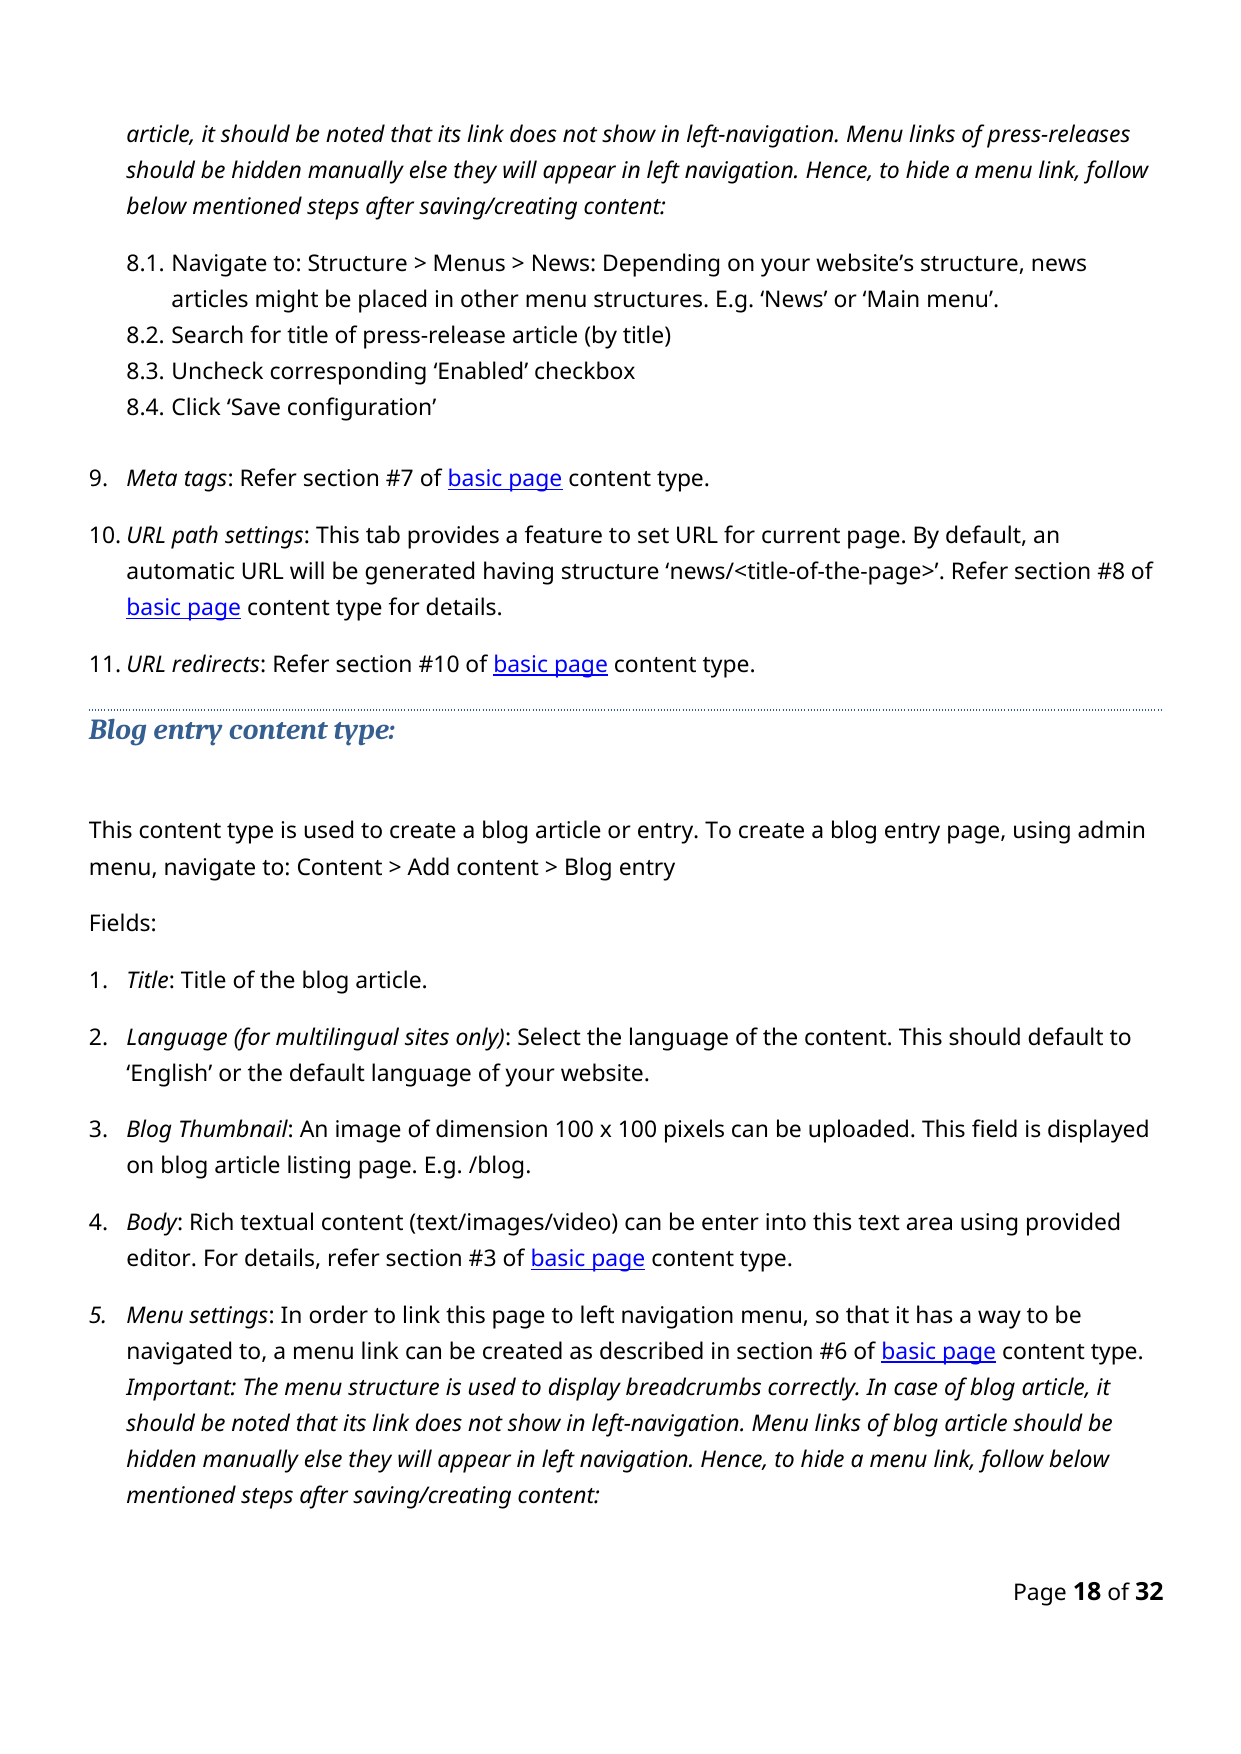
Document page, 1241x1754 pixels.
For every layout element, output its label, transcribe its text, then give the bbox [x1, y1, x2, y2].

list Search for title of press-release article (by title) [126, 319, 1163, 350]
list URL redirects: Refer section #10 of basic page content type. [89, 648, 1163, 679]
list Meta tags: Refer section #7 of basic page content type. [89, 462, 1163, 494]
list Language (for multilingual sites only): Select the language of the content. This should default to ‘English’ or the default language of your website. [89, 1021, 1163, 1088]
text Fields: [89, 907, 1163, 938]
text This content type is used to create a blog article or entry. To create a blog entry page, using admin menu, navigate to: Content > Add content > Blog entry [89, 814, 1163, 882]
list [89, 118, 1163, 221]
list URL path settings: This tab provides a feature to set URL for current page. By default, an automatic URL will be generated having structure ‘news/<title-of-the-page>’. Refer section #8 of basic page content type for details. [89, 519, 1163, 622]
list Navigate to: Structure > Menus > News: Depending on your website’s structure, news articles might be placed in other menu structures. E.g. ‘News’ or ‘Main menu’. [126, 247, 1163, 314]
list Click ‘Save configuration’ [126, 391, 1163, 422]
list Blog Thumbnail: An image of dimension 100 x 100 pixels can be uploaded. This field is displayed on blog article listing page. E.g. /blog. [89, 1113, 1163, 1181]
subtitle Blog entry content type: [89, 709, 1163, 746]
list Menu settings: In order to link this page to left navigation menu, so that it has a way to be navigated to, a menu link can be created as described in section #6 of basic page content type. Important: The menu structure is used to display breadcrumbs correctly. In case of blog article, it should be noted that its link does not show in left-navigation. Menu links of blog article should be hidden manually else they will appear in left navigation. Hence, to hide a menu link, follow below mentioned steps after saving/creating content: [89, 1299, 1163, 1510]
list Body: Rich textual content (text/images/video) can be enter into this text area using provided editor. For details, refer section #3 of basic page content type. [89, 1206, 1163, 1273]
list Uncheck corresponding ‘Enabled’ checkbox [126, 354, 1163, 386]
list Title: Title of the blog article. [89, 964, 1163, 995]
